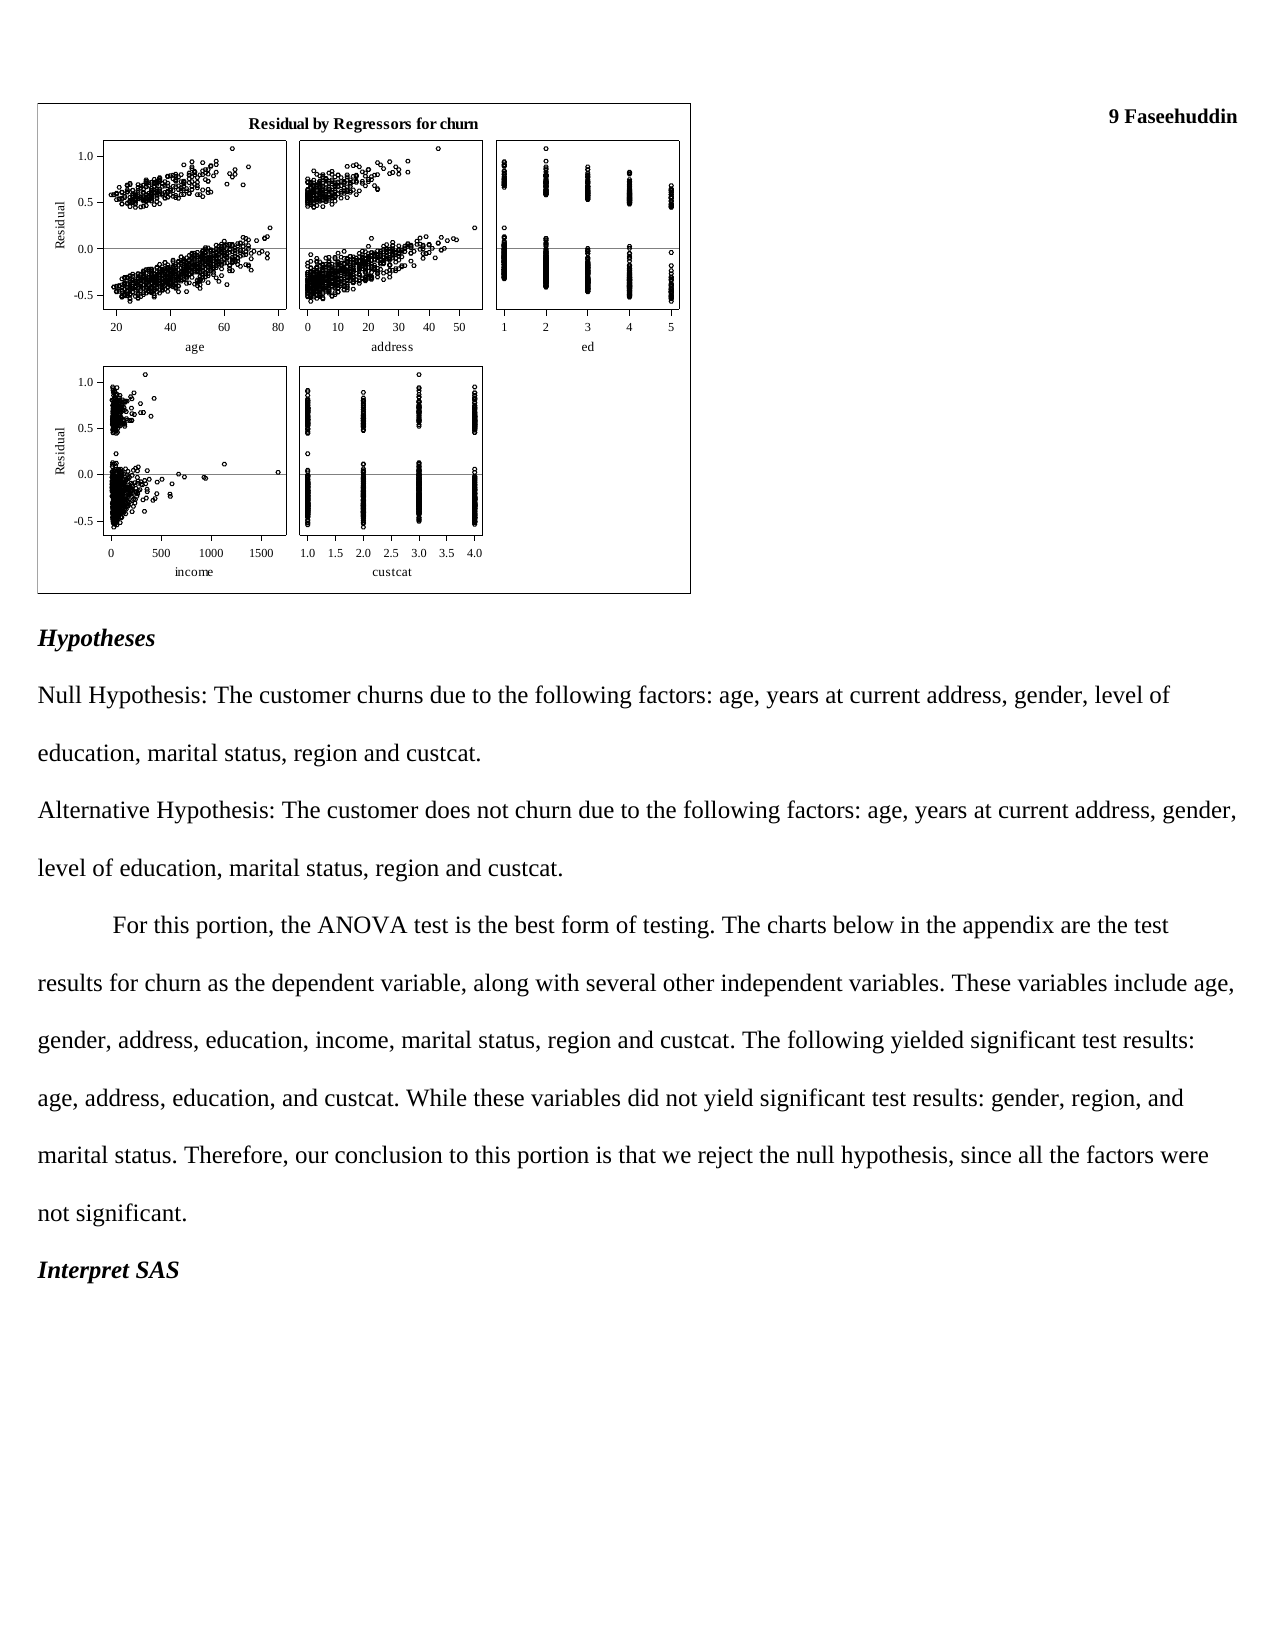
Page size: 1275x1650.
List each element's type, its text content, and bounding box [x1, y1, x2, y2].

text Null Hypothesis: The customer churns due to the following factors: age, years at current address, gender, level of education, marital status, region and custcat. [37, 681, 1237, 767]
text Interpret SAS [37, 1256, 1237, 1284]
text Hypotheses [37, 623, 1237, 652]
text For this portion, the ANOVA test is the best form of testing. The charts below in the appendix are the test results for churn as the dependent variable, along with several other independent variables. These variables include age, gender, address, education, income, marital status, region and custcat. The following yielded significant test results: age, address, education, and custcat. While these variables did not yield significant test results: gender, region, and marital status. Therefore, our conclusion to this portion is that we reject the null hypothesis, since all the factors were not significant. [37, 911, 1237, 1227]
text Alternative Hypothesis: The customer does not churn due to the following factors: age, years at current address, gender, level of education, marital status, region and custcat. [37, 796, 1237, 882]
